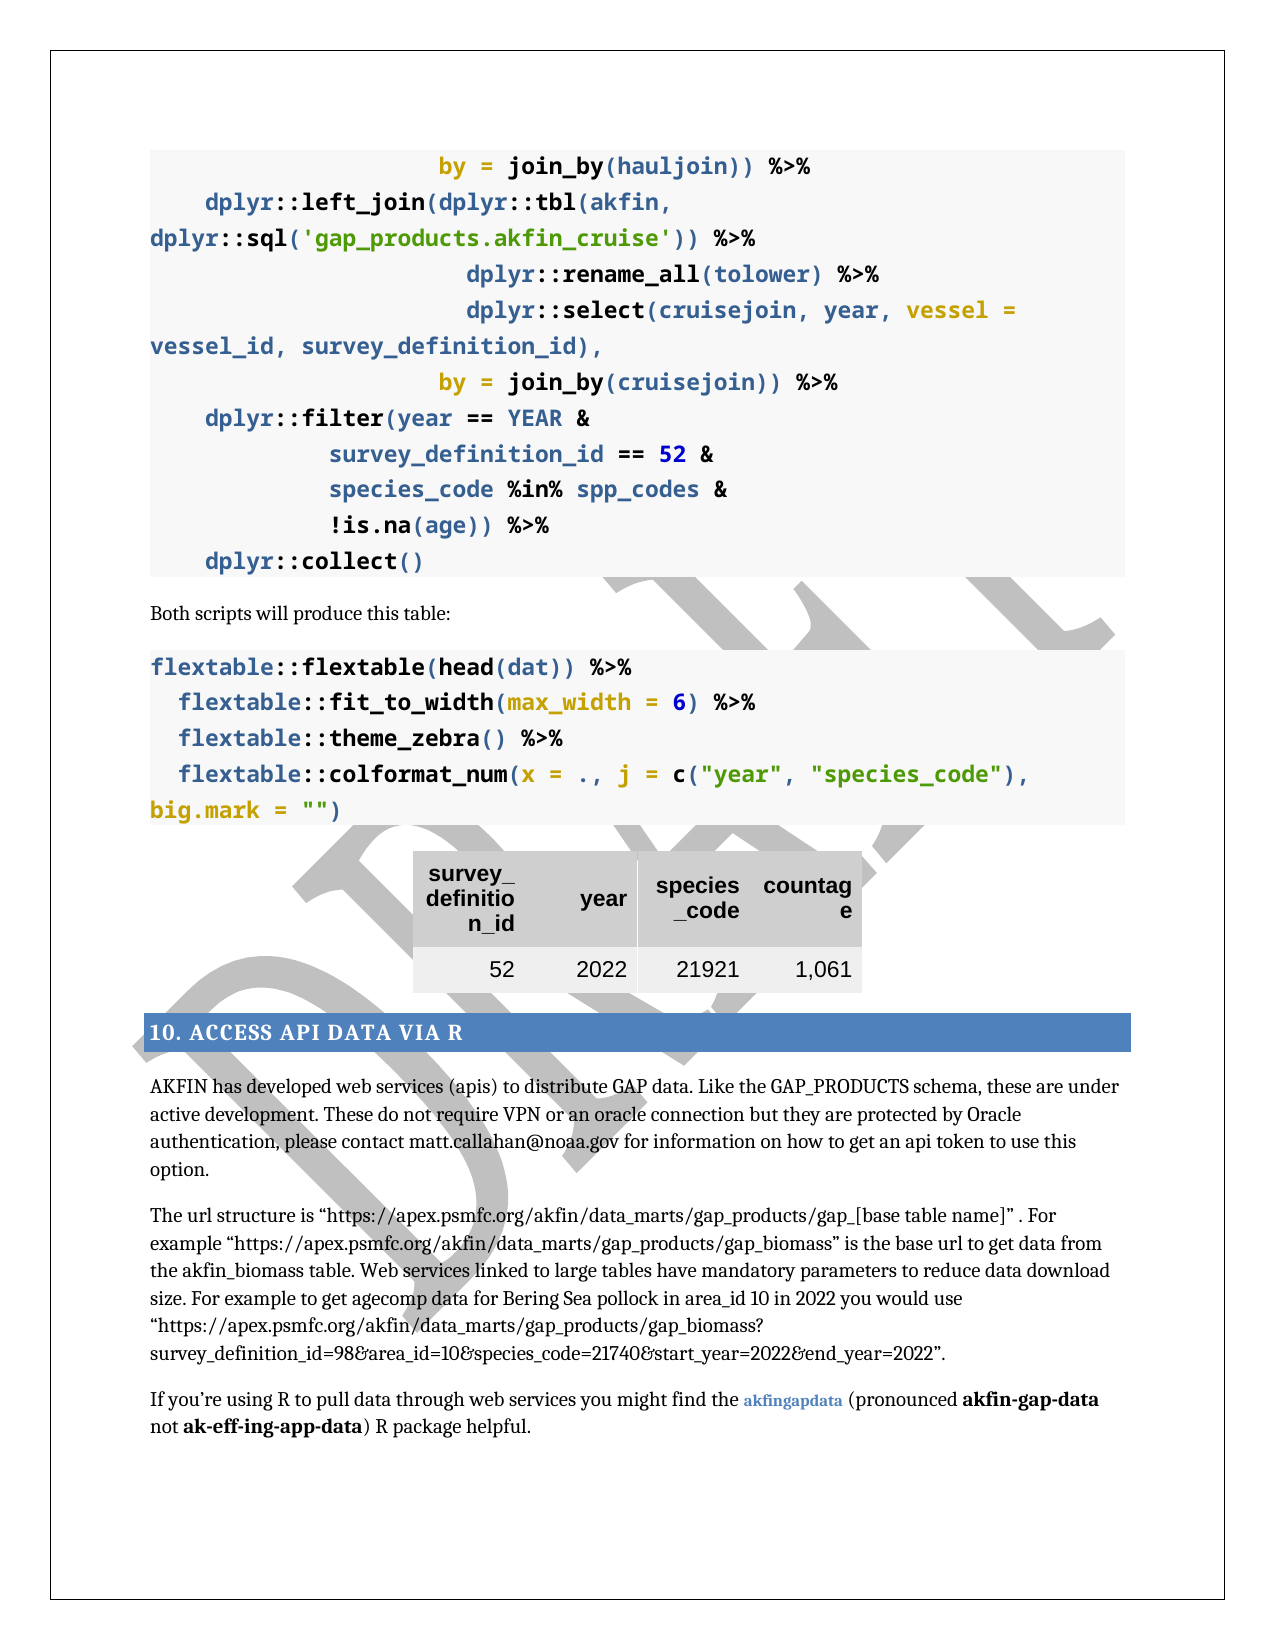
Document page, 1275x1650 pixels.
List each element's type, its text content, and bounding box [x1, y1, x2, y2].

subtitle 10. Access API data via R [150, 1020, 1125, 1046]
text If you’re using R to pull data through web services you might find the akfingapdata (pronounced akfin-gap-data not ak-eff-ing-app-data) R package helpful. [150, 1387, 1125, 1439]
text AKFIN has developed web services (apis) to distribute GAP data. Like the GAP_PRODUCTS schema, these are under active development. These do not require VPN or an oracle connection but they are protected by Oracle authentication, please contact matt.callahan@noaa.gov for information on how to get an api token to use this option. [150, 1075, 1125, 1181]
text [150, 150, 1125, 577]
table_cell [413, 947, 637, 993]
text Both scripts will produce this table: [150, 602, 1125, 626]
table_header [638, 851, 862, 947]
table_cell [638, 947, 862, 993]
text The url structure is “https://apex.psmfc.org/akfin/data_marts/gap_products/gap_[base table name]” . For example “https://apex.psmfc.org/akfin/data_marts/gap_products/gap_biomass” is the base url to get data from the akfin_biomass table. Web services linked to large tables have mandatory parameters to reduce data download size. For example to get agecomp data for Bering Sea pollock in area_id 10 in 2022 you would use “https://apex.psmfc.org/akfin/data_marts/gap_products/gap_biomass?survey_definition_id=98&area_id=10&species_code=21740&start_year=2022&end_year=2022”. [150, 1204, 1125, 1365]
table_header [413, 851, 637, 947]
text flextable::flextable(head(dat)) %>% flextable::fit_to_width(max_width = 6) %>% flextable::theme_zebra() %>% flextable::colformat_num(x = ., j = c("year", "species_code"), big.mark = "") [150, 650, 1125, 825]
